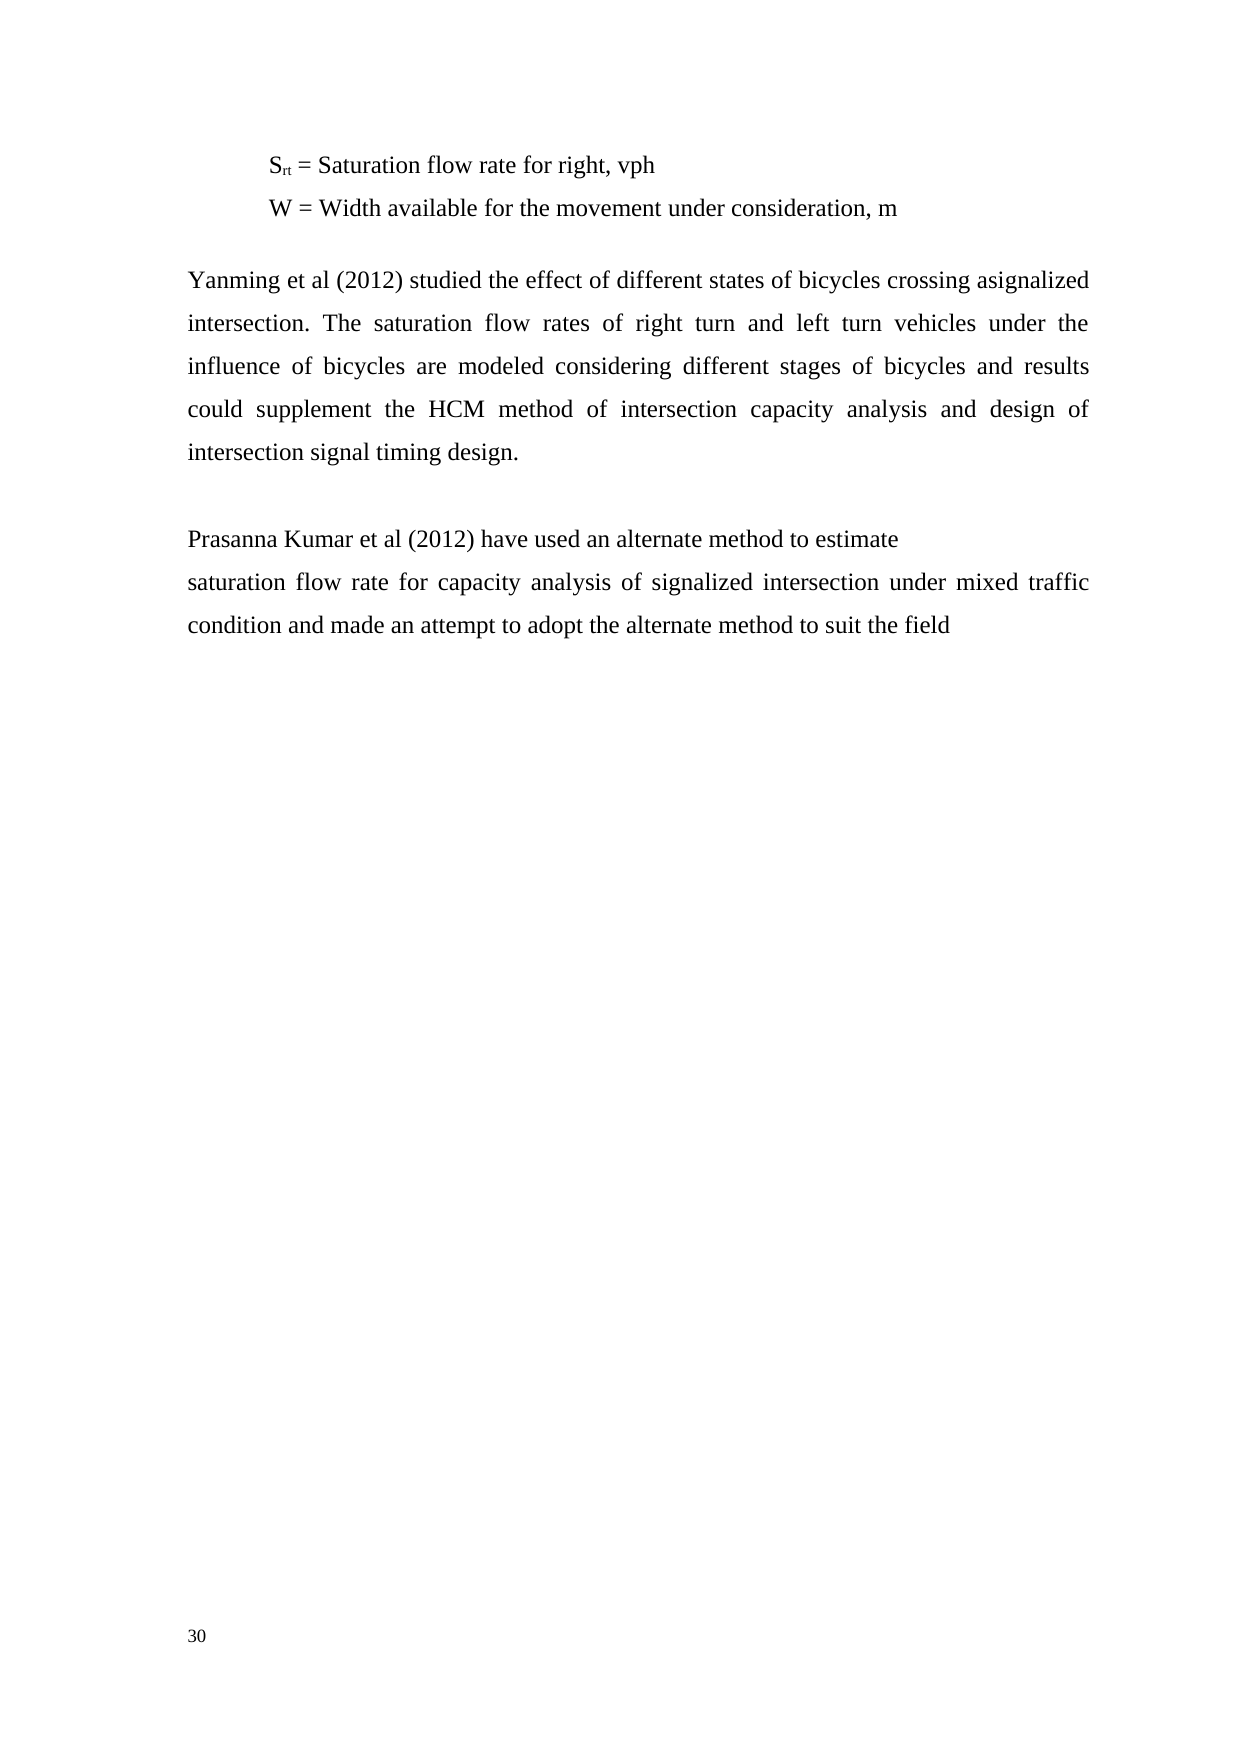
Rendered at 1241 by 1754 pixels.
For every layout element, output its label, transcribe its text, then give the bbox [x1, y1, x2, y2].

text W = Width available for the movement under consideration, m [187, 193, 1090, 222]
text Prasanna Kumar et al (2012) have used an alternate method to estimate [187, 524, 1090, 552]
text Yanming et al (2012) studied the effect of different states of bicycles crossing asignalized intersection. The saturation flow rates of right turn and left turn vehicles under the influence of bicycles are modeled considering different stages of bicycles and results could supplement the HCM method of intersection capacity analysis and design of intersection signal timing design. [187, 265, 1090, 466]
text saturation flow rate for capacity analysis of signalized intersection under mixed traffic condition and made an attempt to adopt the alternate method to suit the field [187, 567, 1090, 639]
text Srt = Saturation flow rate for right, vph [187, 150, 1090, 179]
